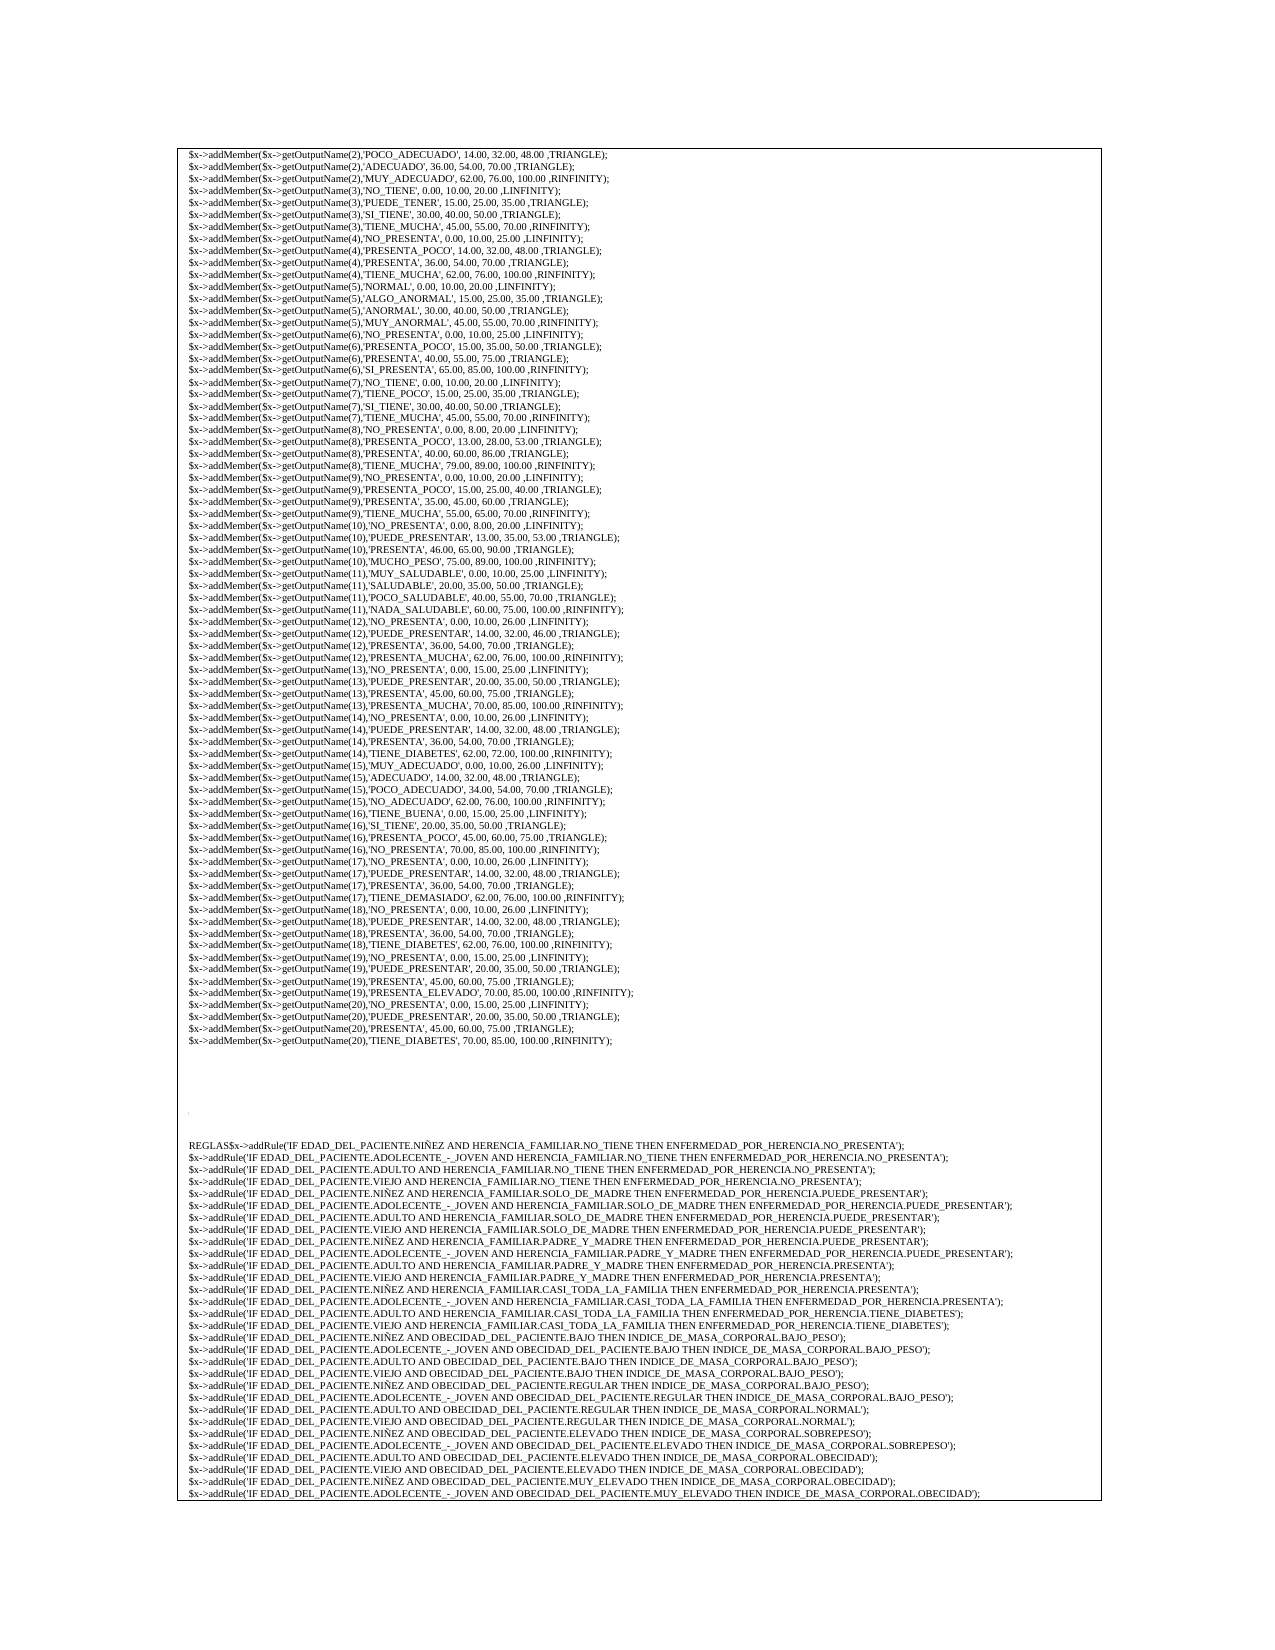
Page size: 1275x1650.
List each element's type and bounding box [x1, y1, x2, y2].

table_header [178, 149, 1101, 1499]
